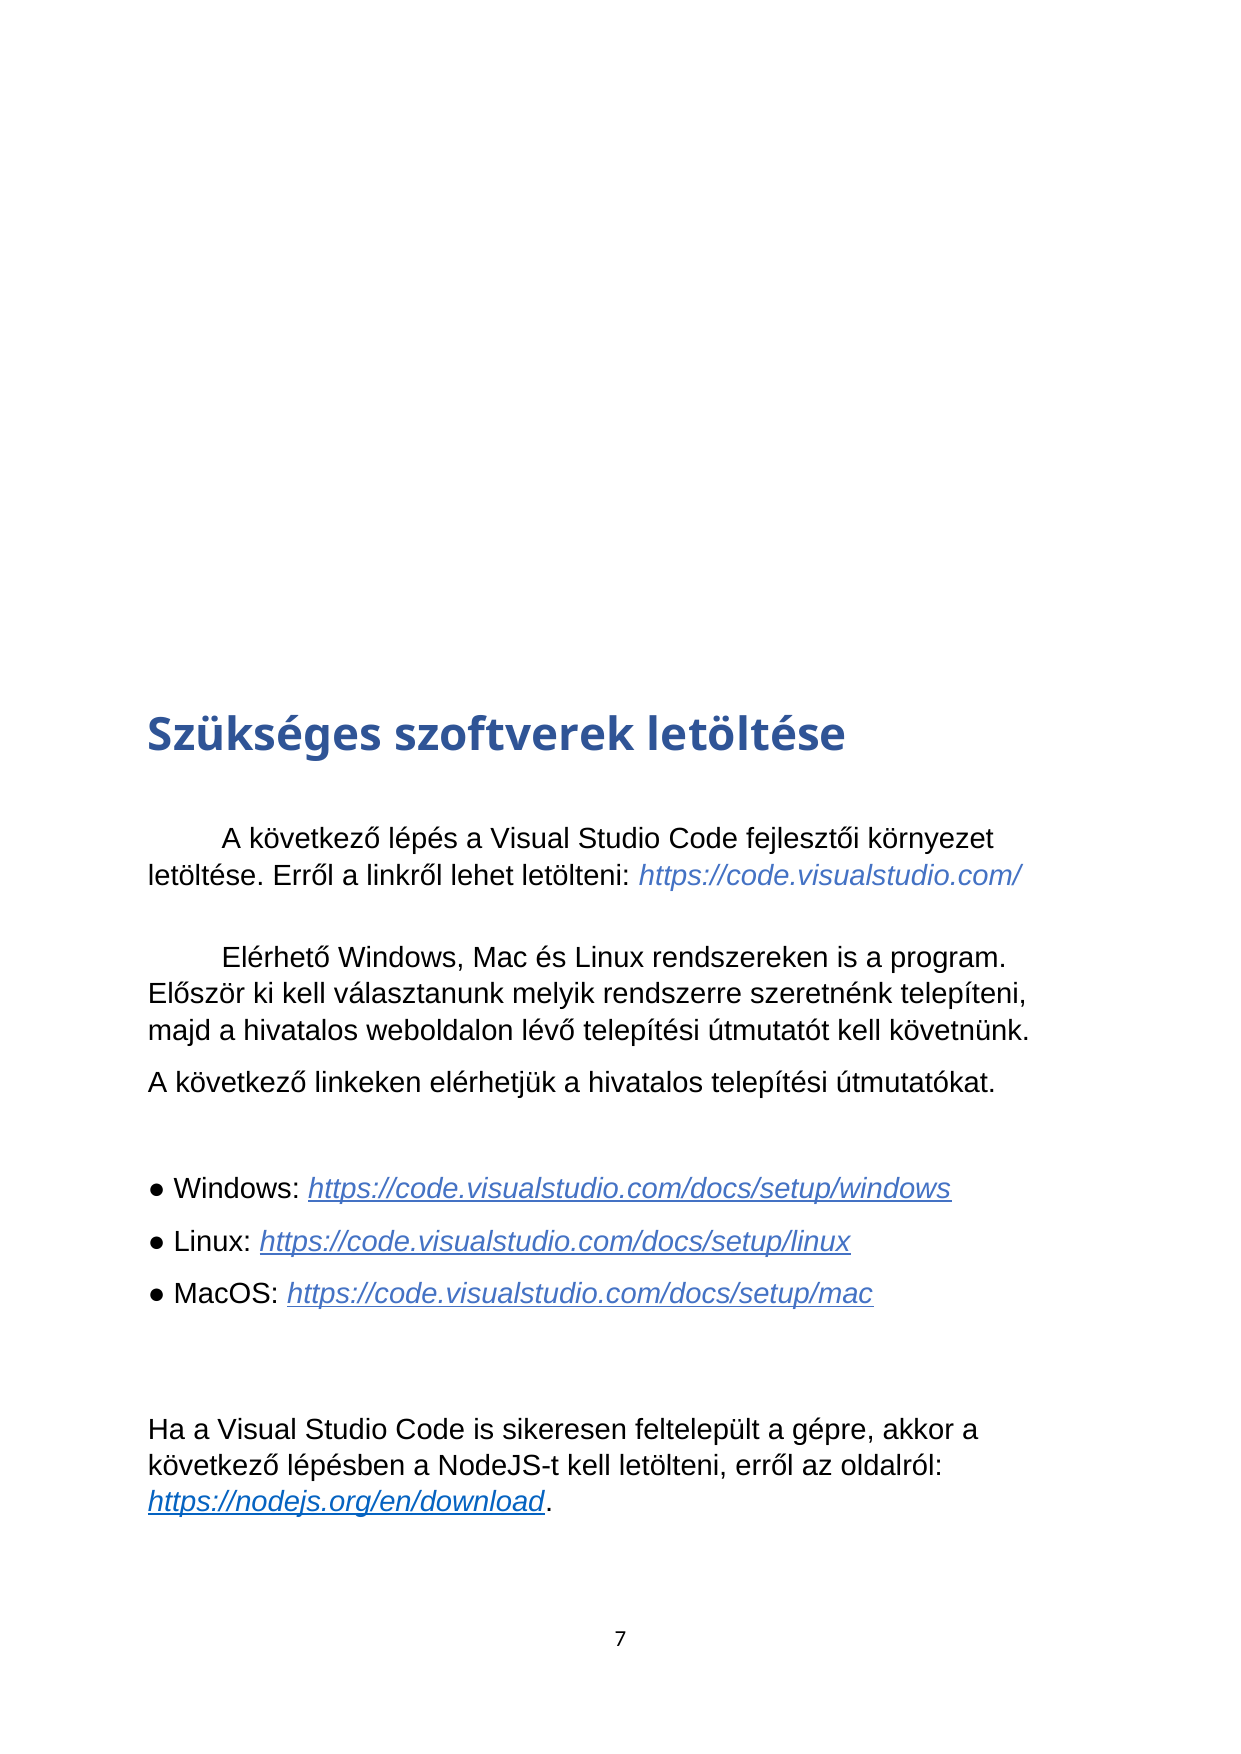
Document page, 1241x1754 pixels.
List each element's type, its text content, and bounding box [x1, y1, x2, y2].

text A következő linkeken elérhetjük a hivatalos telepítési útmutatókat. [148, 1065, 1093, 1099]
subtitle Szükséges szoftverek letöltése [148, 701, 1093, 764]
text ● MacOS: https://code.visualstudio.com/docs/setup/mac [148, 1277, 1093, 1310]
text A következő lépés a Visual Studio Code fejlesztői környezet letöltése. Erről a linkről lehet letölteni: https://code.visualstudio.com/ [148, 821, 1093, 921]
text Elérhető Windows, Mac és Linux rendszereken is a program. Először ki kell választanunk melyik rendszerre szeretnénk telepíteni, majd a hivatalos weboldalon lévő telepítési útmutatót kell követnünk. [148, 940, 1093, 1046]
text ● Linux: https://code.visualstudio.com/docs/setup/linux [148, 1224, 1093, 1257]
text Ha a Visual Studio Code is sikeresen feltelepült a gépre, akkor a következő lépésben a NodeJS-t kell letölteni, erről az oldalról: https://nodejs.org/en/download. [148, 1412, 1093, 1518]
text ● Windows: https://code.visualstudio.com/docs/setup/windows [148, 1171, 1093, 1204]
